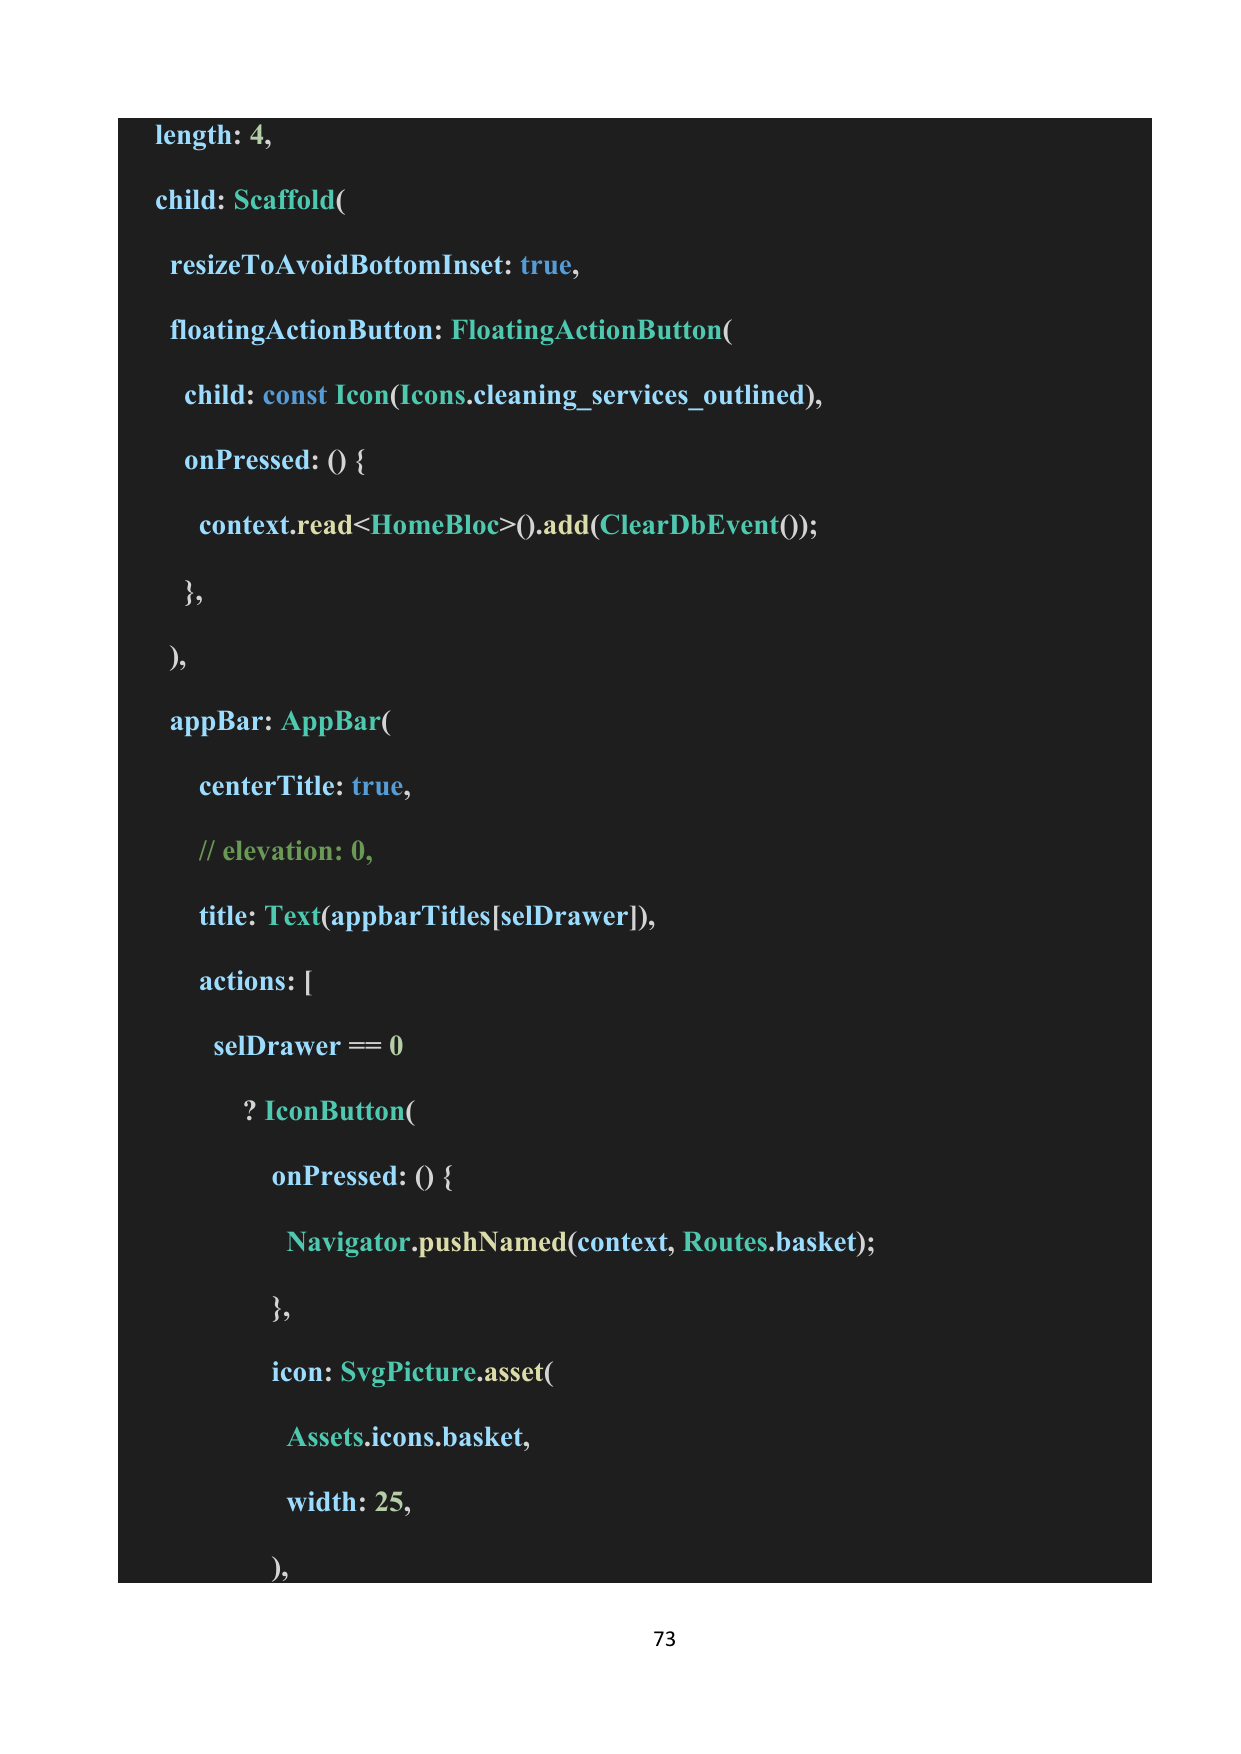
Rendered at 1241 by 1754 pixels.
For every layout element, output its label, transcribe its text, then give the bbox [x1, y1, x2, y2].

text icon: SvgPicture.asset( [118, 1355, 1152, 1387]
text width: 25, [118, 1485, 1152, 1518]
text }, [118, 574, 1152, 606]
text selDrawer == 0 [118, 1029, 1152, 1062]
text appBar: AppBar( [118, 704, 1152, 736]
text ? IconButton( [118, 1095, 1152, 1127]
text actions: [ [118, 964, 1152, 997]
text context.read<HomeBloc>().add(ClearDbEvent()); [118, 509, 1152, 541]
text child: Scaffold( [118, 183, 1152, 216]
text Navigator.pushNamed(context, Routes.basket); [118, 1225, 1152, 1257]
text }, [118, 1290, 1152, 1322]
text ), [118, 639, 1152, 671]
text // elevation: 0, [118, 834, 1152, 867]
text floatingActionButton: FloatingActionButton( [118, 313, 1152, 346]
text onPressed: () { [118, 444, 1152, 476]
text child: const Icon(Icons.cleaning_services_outlined), [118, 378, 1152, 411]
text centerTitle: true, [118, 769, 1152, 801]
text resizeToAvoidBottomInset: true, [118, 248, 1152, 281]
text title: Text(appbarTitles[selDrawer]), [118, 899, 1152, 932]
text length: 4, [118, 118, 1152, 150]
text onPressed: () { [118, 1160, 1152, 1192]
text ), [118, 1550, 1152, 1583]
text Assets.icons.basket, [118, 1420, 1152, 1452]
